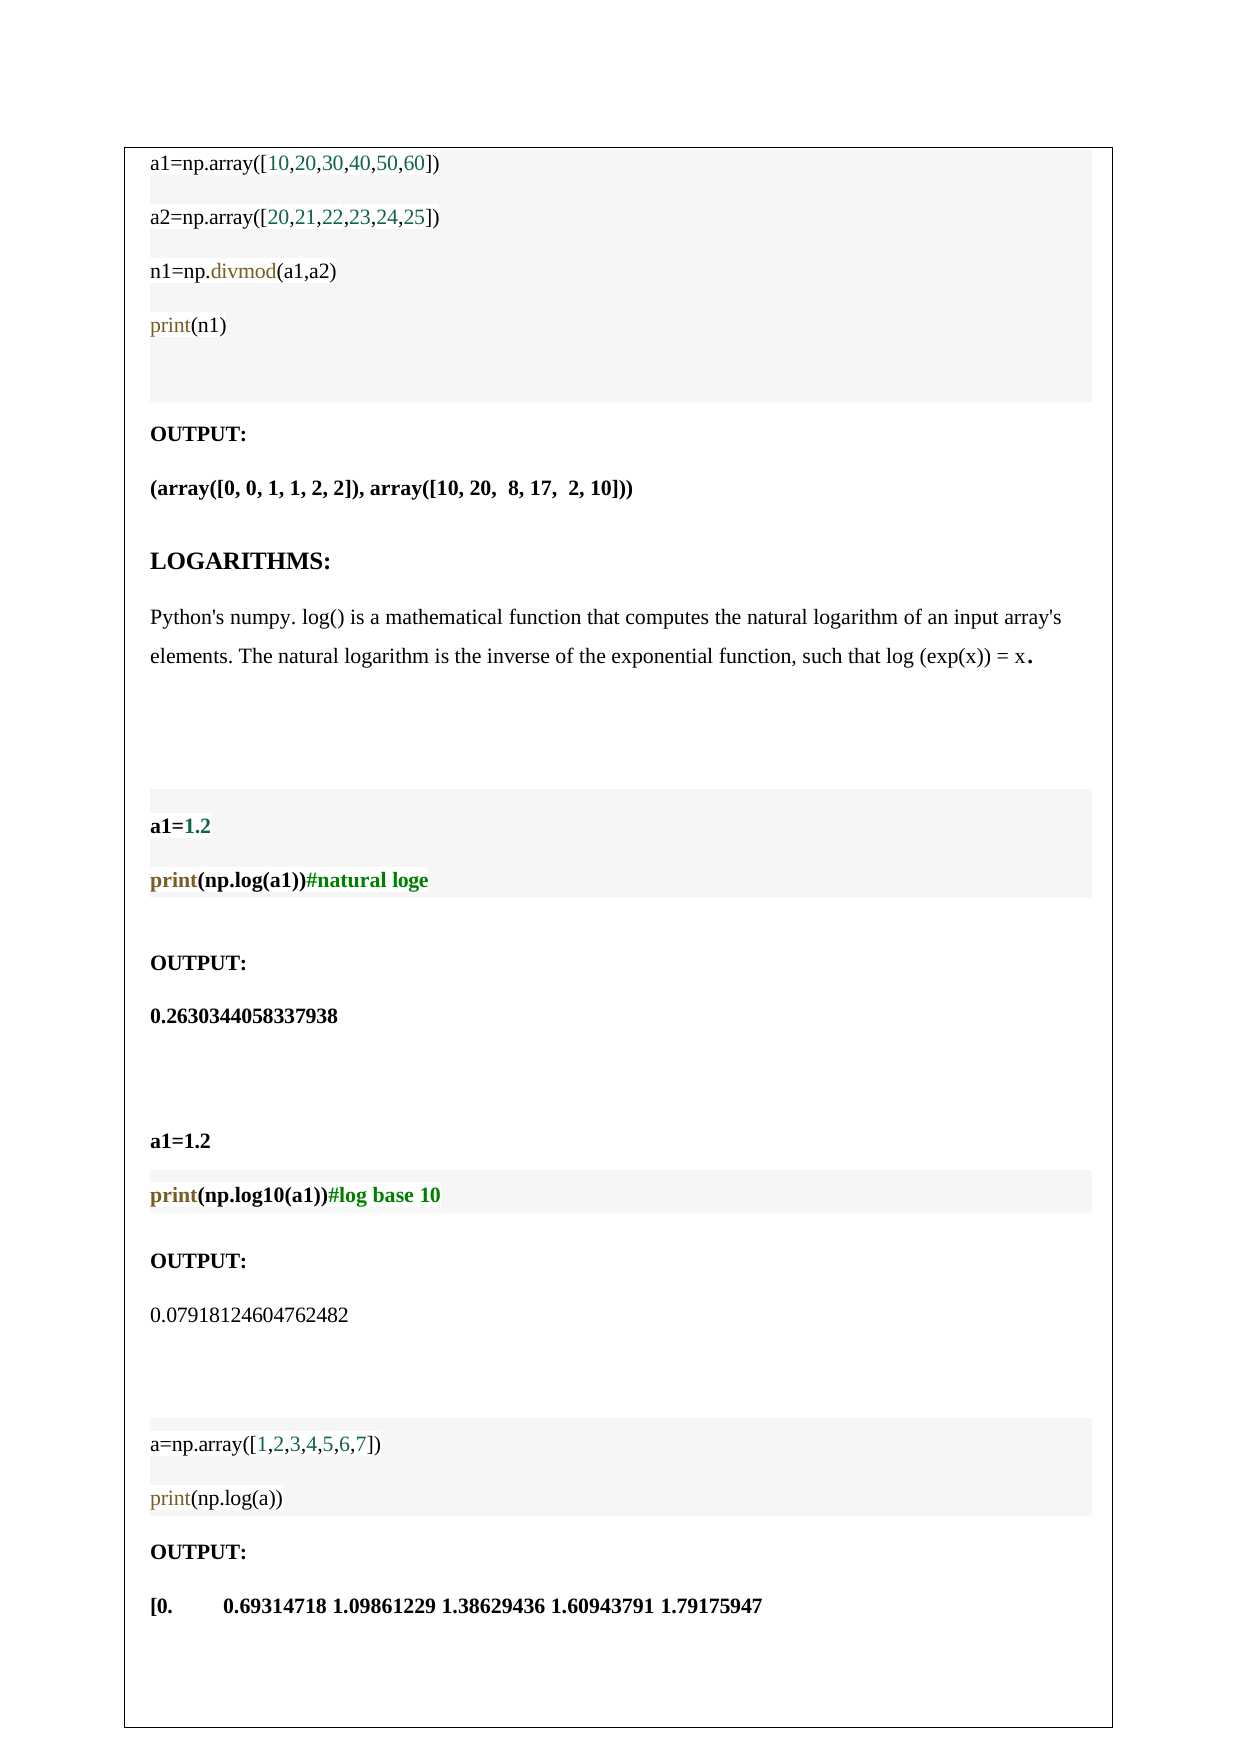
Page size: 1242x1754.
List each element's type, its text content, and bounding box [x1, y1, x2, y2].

text [0. 0.69314718 1.09861229 1.38629436 1.60943791 1.79175947 [150, 1593, 1104, 1618]
text Python's numpy. log() is a mathematical function that computes the natural logarithm of an input array's elements. The natural logarithm is the inverse of the exponential function, such that log (exp(x)) = x. [150, 604, 1104, 671]
subtitle OUTPUT: [150, 1439, 1104, 1564]
subtitle OUTPUT: [150, 421, 1104, 447]
subtitle OUTPUT: [150, 1248, 1104, 1273]
text 0.07918124604762482 [150, 1302, 1104, 1327]
text (array([0, 0, 1, 1, 2, 2]), array([10, 20, 8, 17, 2, 10])) [150, 475, 1104, 501]
subtitle OUTPUT: 0.2630344058337938 [150, 810, 359, 1028]
subtitle LOGARITHMS: [150, 546, 1104, 575]
text a1=1.2 [150, 1128, 1104, 1153]
